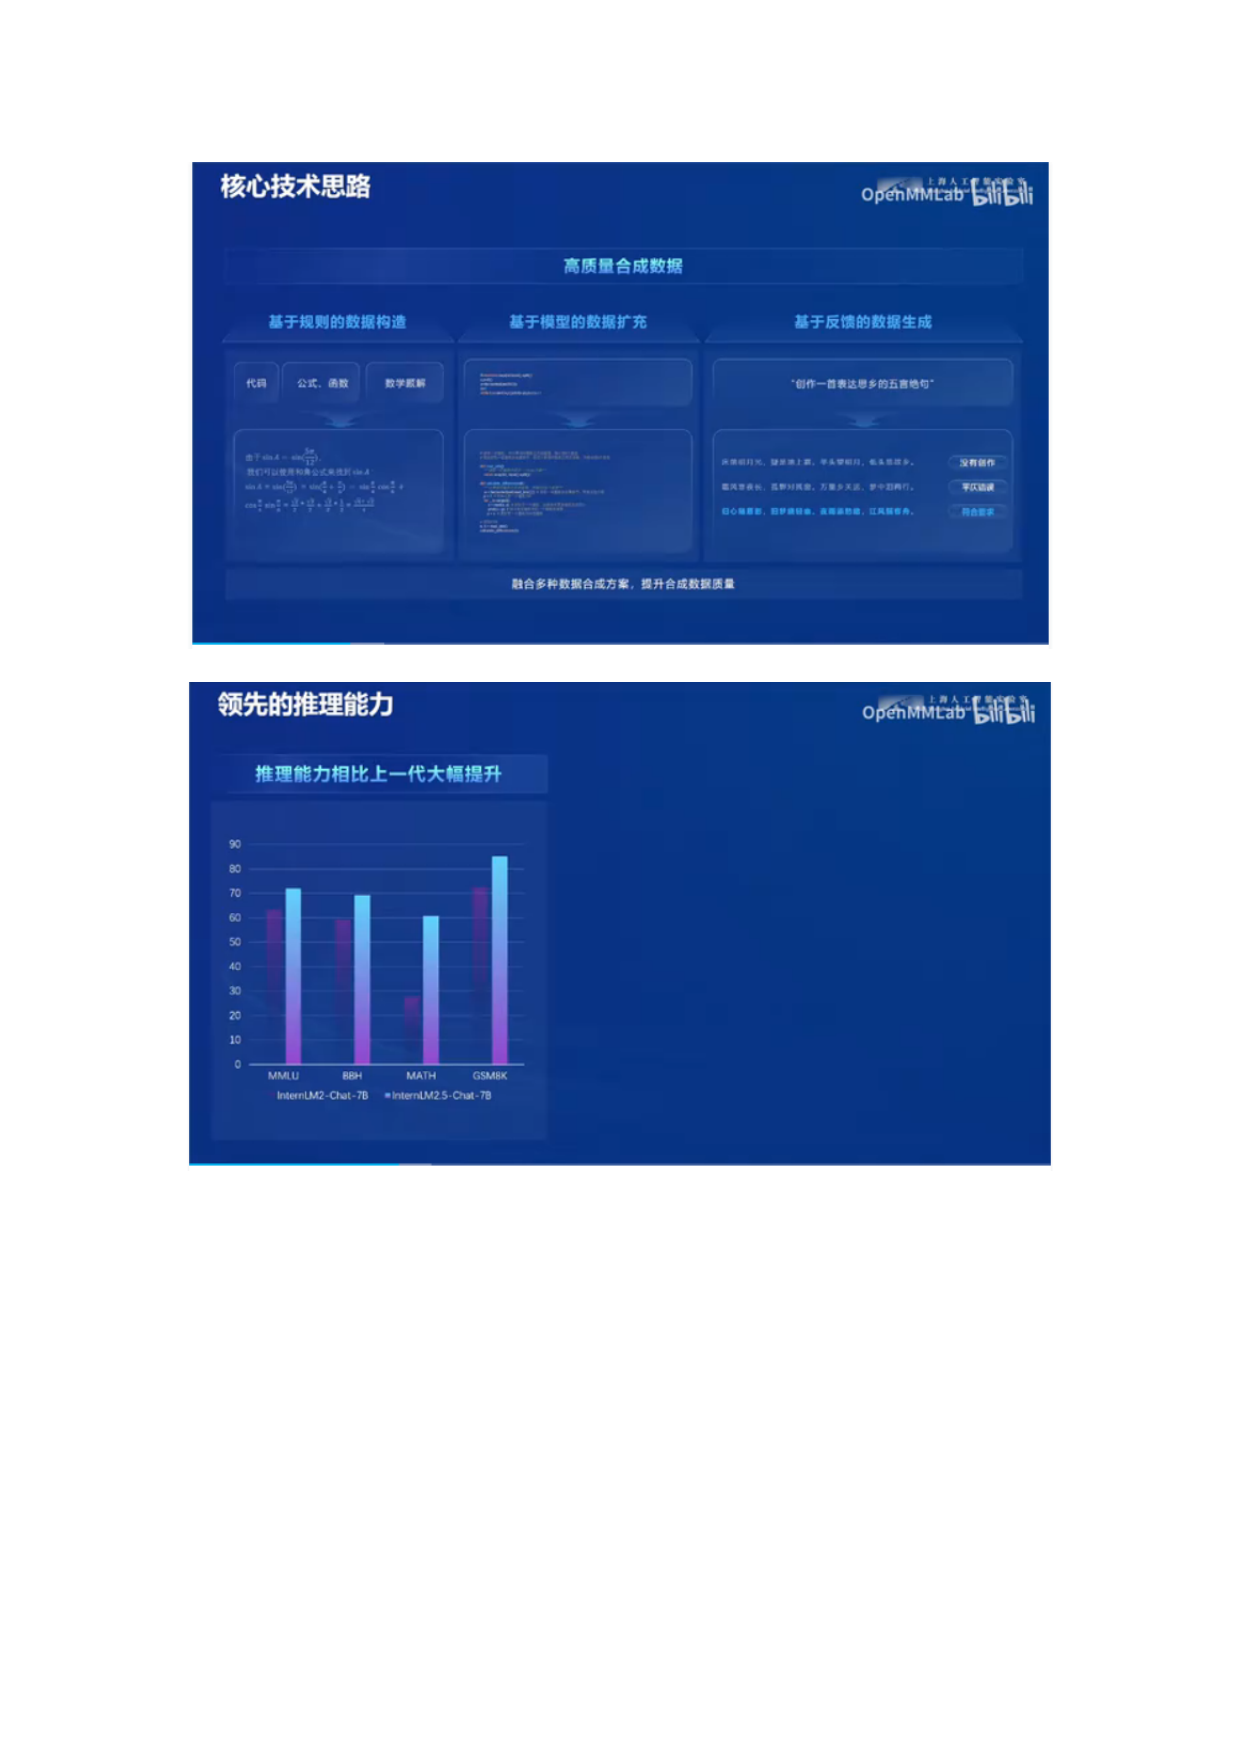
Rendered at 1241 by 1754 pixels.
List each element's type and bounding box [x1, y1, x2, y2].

picture [187, 162, 1053, 649]
picture [187, 682, 1053, 1171]
